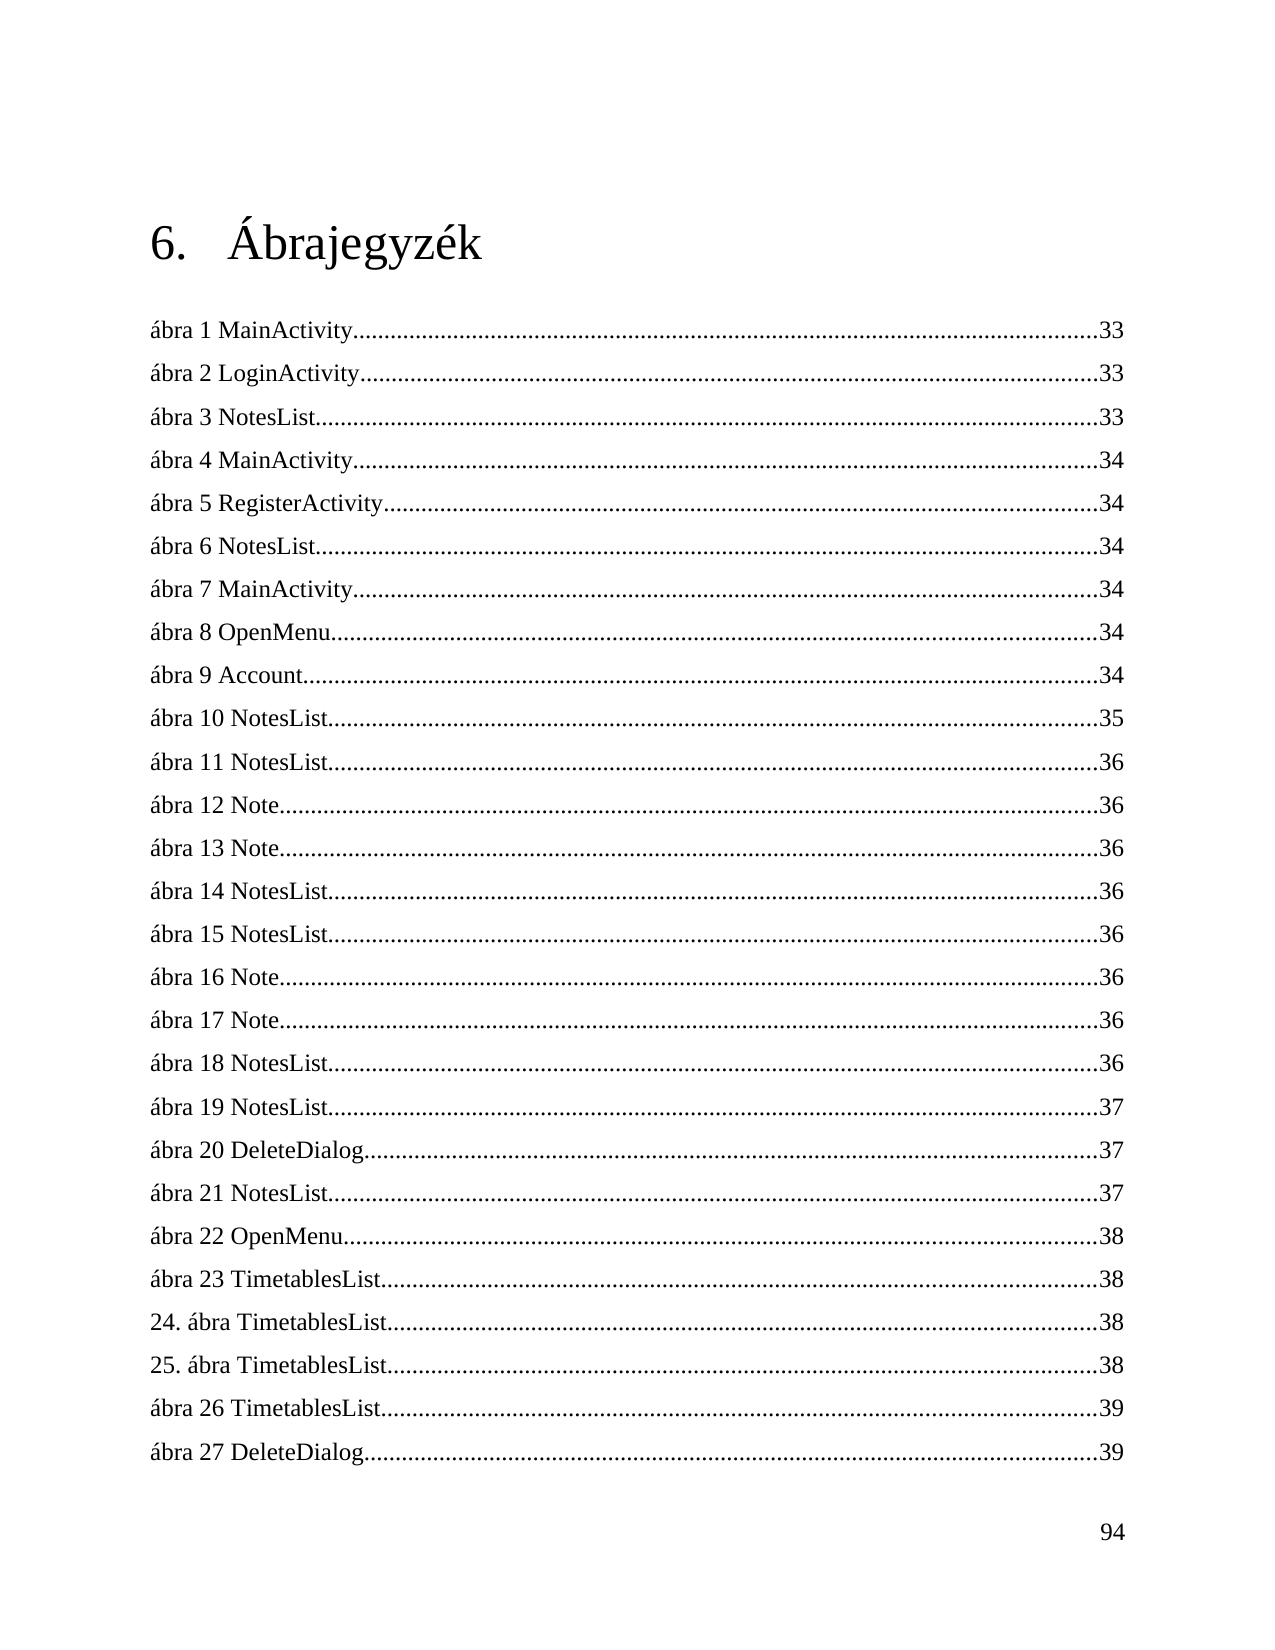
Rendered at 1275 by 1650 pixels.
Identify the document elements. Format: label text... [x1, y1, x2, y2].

text ábra 1 MainActivity 33 [150, 315, 1125, 344]
text ábra 8 OpenMenu 34 [150, 617, 1125, 646]
text ábra 4 MainActivity 34 [150, 445, 1125, 473]
text ábra 27 DeleteDialog 39 [150, 1437, 1125, 1465]
text ábra 17 Note 36 [150, 1005, 1125, 1034]
text ábra 22 OpenMenu 38 [150, 1221, 1125, 1250]
text 24. ábra TimetablesList 38 [150, 1307, 1125, 1336]
text ábra 19 NotesList 37 [150, 1092, 1125, 1120]
list Ábrajegyzék [150, 212, 1125, 270]
text ábra 21 NotesList 37 [150, 1178, 1125, 1207]
text ábra 26 TimetablesList 39 [150, 1393, 1125, 1422]
text ábra 3 NotesList 33 [150, 402, 1125, 430]
text 25. ábra TimetablesList 38 [150, 1350, 1125, 1379]
text ábra 12 Note 36 [150, 790, 1125, 818]
text ábra 18 NotesList 36 [150, 1048, 1125, 1077]
text ábra 9 Account 34 [150, 660, 1125, 689]
text ábra 5 RegisterActivity 34 [150, 488, 1125, 517]
text ábra 16 Note 36 [150, 962, 1125, 991]
text ábra 15 NotesList 36 [150, 919, 1125, 948]
text ábra 23 TimetablesList 38 [150, 1264, 1125, 1293]
text ábra 6 NotesList 34 [150, 531, 1125, 560]
text ábra 10 NotesList 35 [150, 703, 1125, 732]
text ábra 2 LoginActivity 33 [150, 358, 1125, 387]
text ábra 7 MainActivity 34 [150, 574, 1125, 603]
text ábra 11 NotesList 36 [150, 747, 1125, 775]
text ábra 20 DeleteDialog 37 [150, 1135, 1125, 1163]
text ábra 14 NotesList 36 [150, 876, 1125, 905]
text ábra 13 Note 36 [150, 833, 1125, 862]
